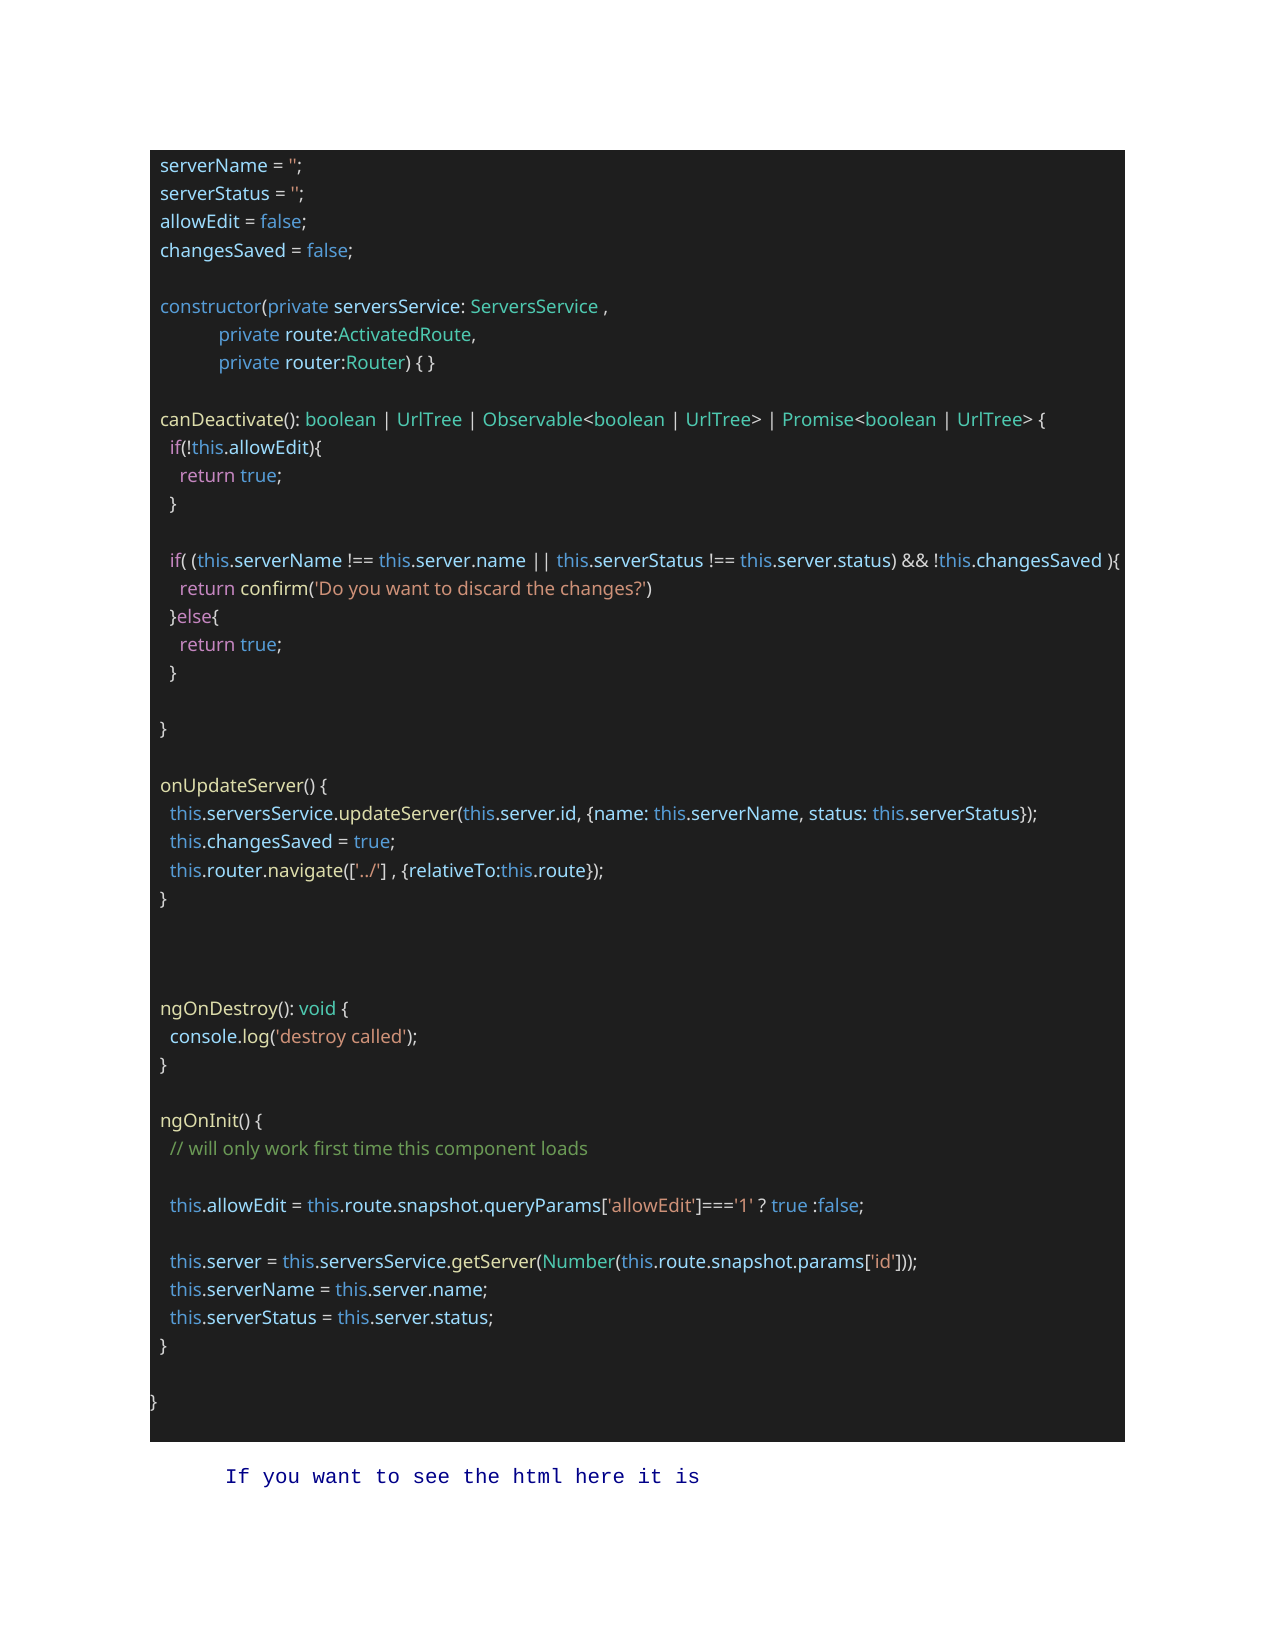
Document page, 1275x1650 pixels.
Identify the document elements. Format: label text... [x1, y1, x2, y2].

text if( (this.serverName !== this.server.name || this.serverStatus !== this.server.status) && !this.changesSaved ){ [150, 544, 1125, 572]
text this.serversService.updateServer(this.server.id, {name: this.serverName, status: this.serverStatus}); [150, 798, 1125, 826]
text onUpdateServer() { [150, 770, 1125, 798]
text constructor(private serversService: ServersService , [150, 291, 1125, 319]
text canDeactivate(): boolean | UrlTree | Observable<boolean | UrlTree> | Promise<boolean | UrlTree> { [150, 404, 1125, 432]
text }else{ [150, 601, 1125, 629]
text } [150, 713, 1125, 741]
text serverStatus = ''; [150, 178, 1125, 206]
text this.server = this.serversService.getServer(Number(this.route.snapshot.params['id'])); [150, 1246, 1125, 1274]
text } [150, 1049, 1125, 1077]
text ngOnDestroy(): void { [150, 992, 1125, 1021]
text this.serverStatus = this.server.status; [150, 1302, 1125, 1330]
text serverName = ''; [150, 150, 1125, 178]
list If you want to see the html here it is [225, 1466, 1125, 1490]
text allowEdit = false; [150, 206, 1125, 234]
text this.changesSaved = true; [150, 826, 1125, 854]
text } [150, 657, 1125, 685]
text } [150, 1386, 1125, 1414]
text } [150, 488, 1125, 516]
text return true; [150, 629, 1125, 657]
text // will only work first time this component loads [150, 1133, 1125, 1161]
text if(!this.allowEdit){ [150, 432, 1125, 460]
text } [150, 1330, 1125, 1358]
text } [150, 882, 1125, 911]
text changesSaved = false; [150, 234, 1125, 262]
text private router:Router) { } [150, 347, 1125, 375]
text console.log('destroy called'); [150, 1021, 1125, 1049]
text return confirm('Do you want to discard the changes?') [150, 572, 1125, 601]
text private route:ActivatedRoute, [150, 319, 1125, 347]
text this.router.navigate(['../'] , {relativeTo:this.route}); [150, 854, 1125, 882]
text ngOnInit() { [150, 1105, 1125, 1133]
text return true; [150, 460, 1125, 488]
text this.allowEdit = this.route.snapshot.queryParams['allowEdit']==='1' ? true :false; [150, 1189, 1125, 1217]
text this.serverName = this.server.name; [150, 1274, 1125, 1302]
